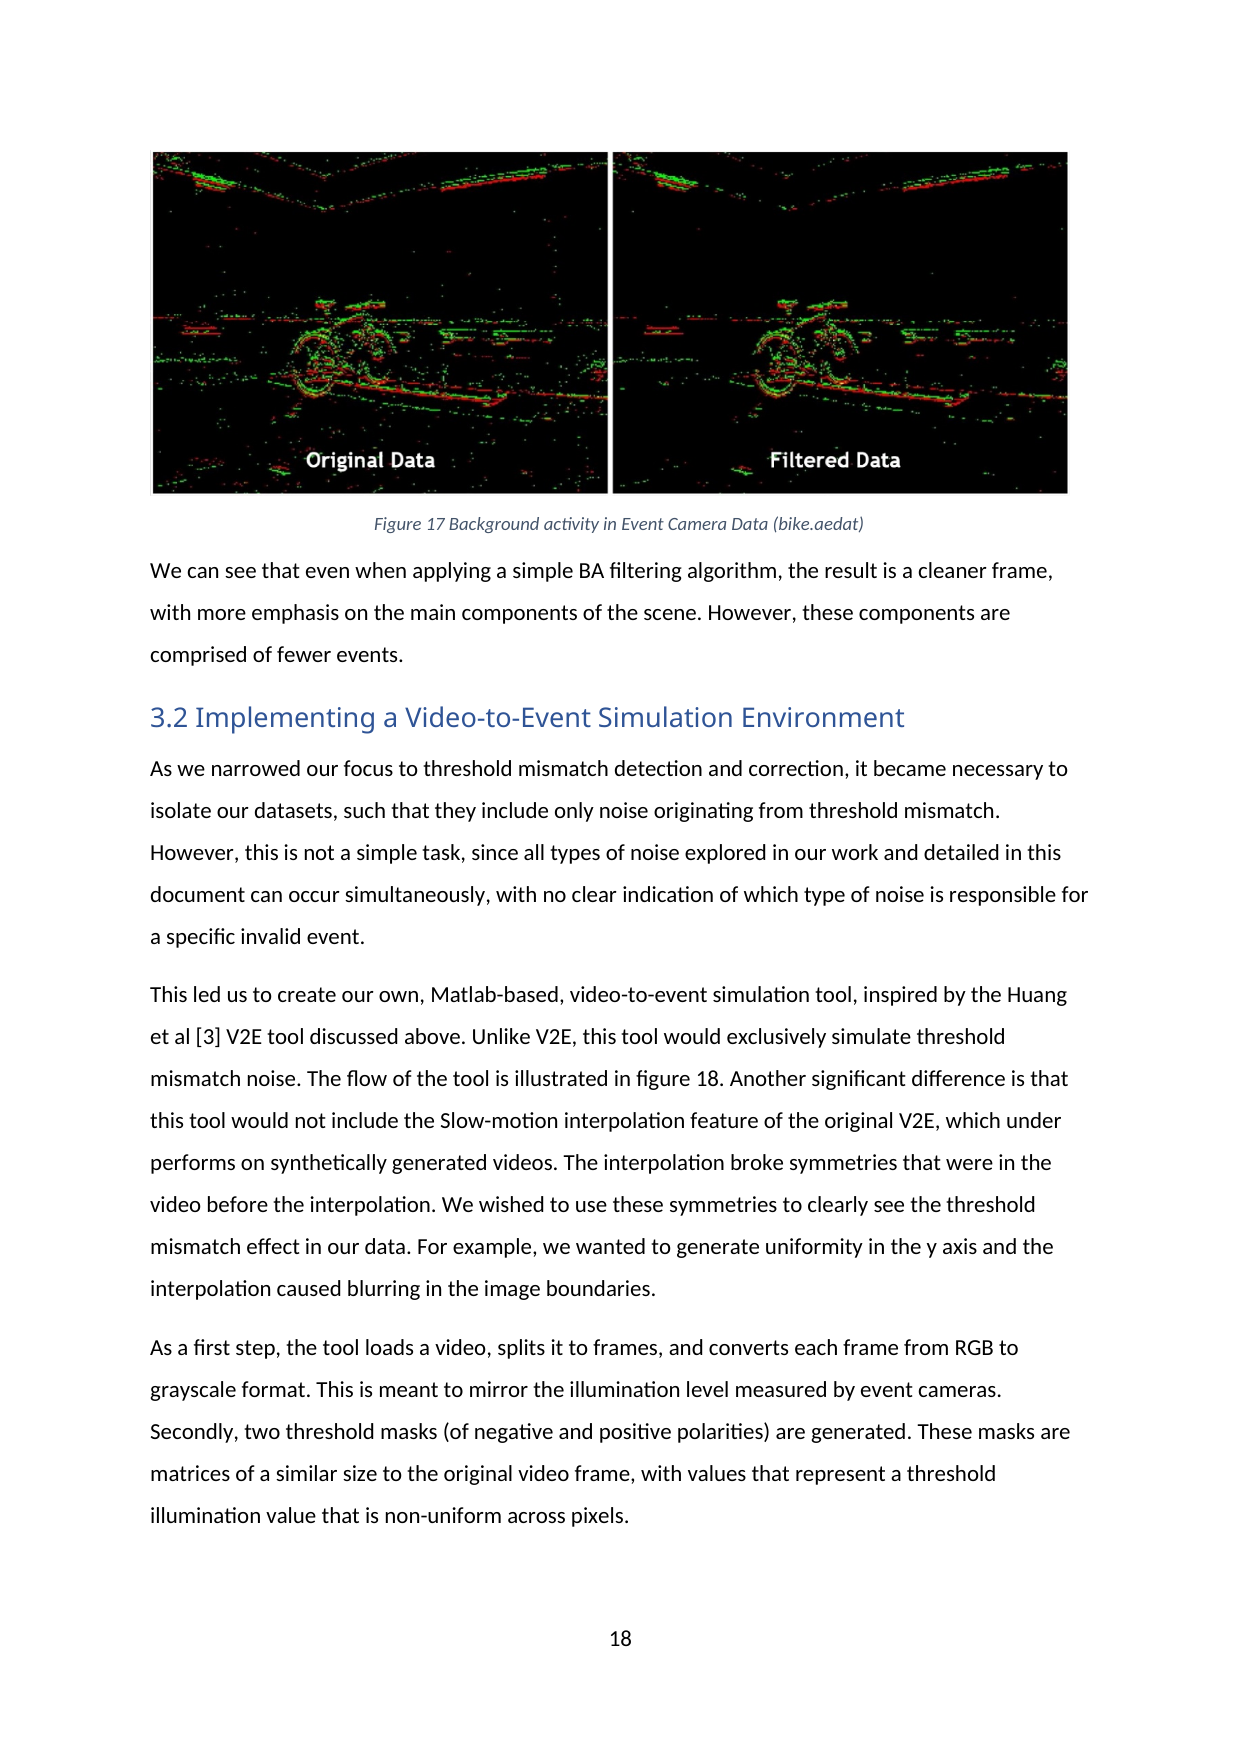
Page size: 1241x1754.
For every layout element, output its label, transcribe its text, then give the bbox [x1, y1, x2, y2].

text As we narrowed our focus to threshold mismatch detection and correction, it became necessary to isolate our datasets, such that they include only noise originating from threshold mismatch. However, this is not a simple task, since all types of noise explored in our work and detailed in this document can occur simultaneously, with no clear indication of which type of noise is responsible for a specific invalid event. [150, 754, 1090, 950]
picture [150, 150, 1070, 496]
text As a first step, the tool loads a video, splits it to frames, and converts each frame from RGB to grayscale format. This is meant to mirror the illumination level measured by event cameras. Secondly, two threshold masks (of negative and positive polarities) are generated. These masks are matrices of a similar size to the original video frame, with values that represent a threshold illumination value that is non-uniform across pixels. [150, 1333, 1090, 1529]
text This led us to create our own, Matlab-based, video-to-event simulation tool, inspired by the Huang et al [3] V2E tool discussed above. Unlike V2E, this tool would exclusively simulate threshold mismatch noise. The flow of the tool is illustrated in figure 18. Another significant difference is that this tool would not include the Slow-motion interpolation feature of the original V2E, which under performs on synthetically generated videos. The interpolation broke symmetries that were in the video before the interpolation. We wished to use these symmetries to clearly see the threshold mismatch effect in our data. For example, we wanted to generate uniformity in the y axis and the interpolation caused blurring in the image boundaries. [150, 981, 1090, 1302]
text We can see that even when applying a simple BA filtering algorithm, the result is a cleaner frame, with more emphasis on the main components of the scene. However, these components are comprised of fewer events. [150, 556, 1090, 668]
subtitle 3.2 Implementing a Video-to-Event Simulation Environment [150, 699, 1090, 736]
